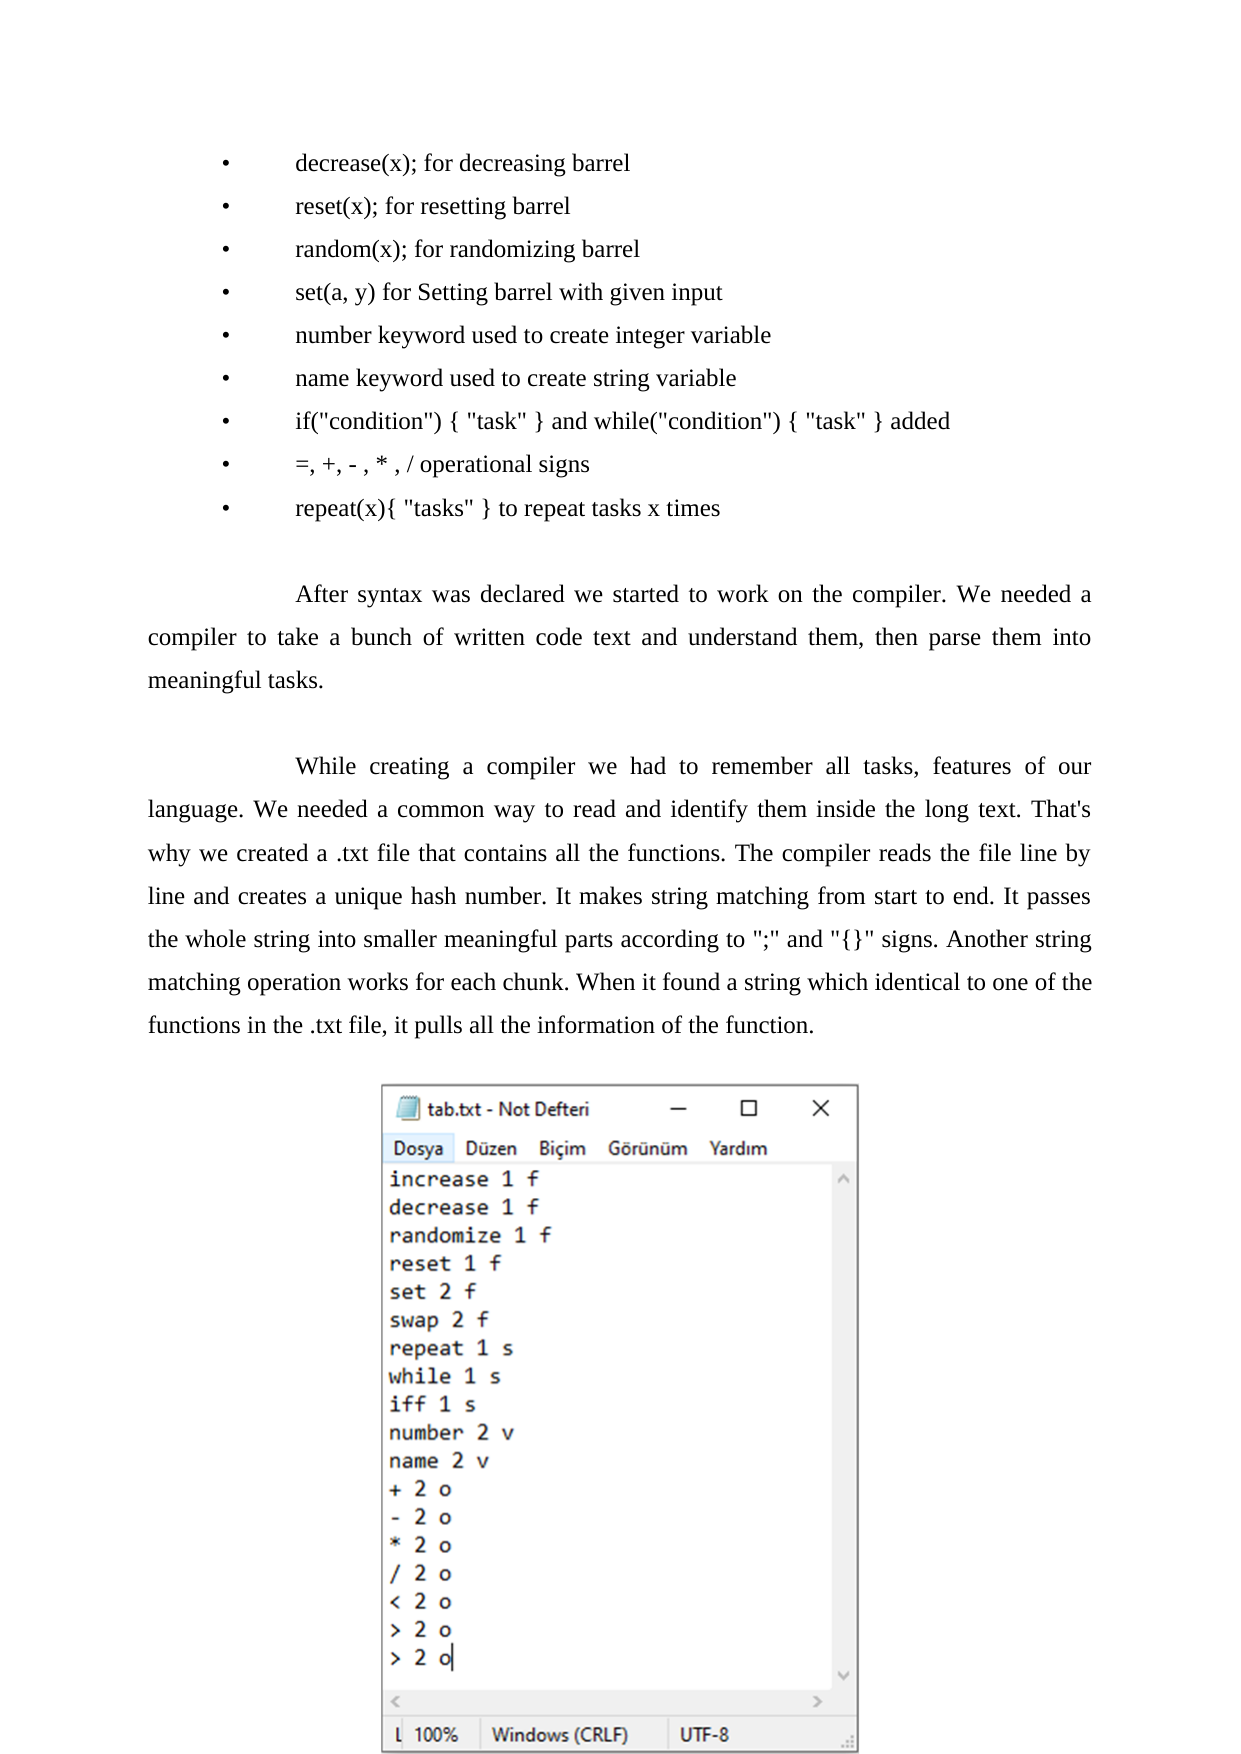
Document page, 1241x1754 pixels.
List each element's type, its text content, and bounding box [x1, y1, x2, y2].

text • number keyword used to create integer variable [148, 320, 1093, 349]
text • =, +, - , * , / operational signs [148, 449, 1093, 478]
text • repeat(x){ "tasks" } to repeat tasks x times [148, 493, 1093, 521]
text • if("condition") { "task" } and while("condition") { "task" } added [148, 406, 1093, 435]
text While creating a compiler we had to remember all tasks, features of our language. We needed a common way to read and identify them inside the long text. That's why we created a .txt file that contains all the functions. The compiler reads the file line by line and creates a unique hash number. It makes string matching from start to end. It passes the whole string into smaller meaningful parts according to ";" and "{}" signs. Another string matching operation works for each chunk. When it found a string which identical to one of the functions in the .txt file, it pulls all the information of the function. [148, 751, 1093, 1039]
text • decrease(x); for decreasing barrel [148, 148, 1093, 176]
text • random(x); for randomizing barrel [148, 234, 1093, 263]
picture [381, 1083, 860, 1754]
text After syntax was declared we started to work on the compiler. We needed a compiler to take a bunch of written code text and understand them, then parse them into meaningful tasks. [148, 579, 1093, 694]
text • name keyword used to create string variable [148, 363, 1093, 392]
text • reset(x); for resetting barrel [148, 191, 1093, 219]
text • set(a, y) for Setting barrel with given input [148, 277, 1093, 306]
